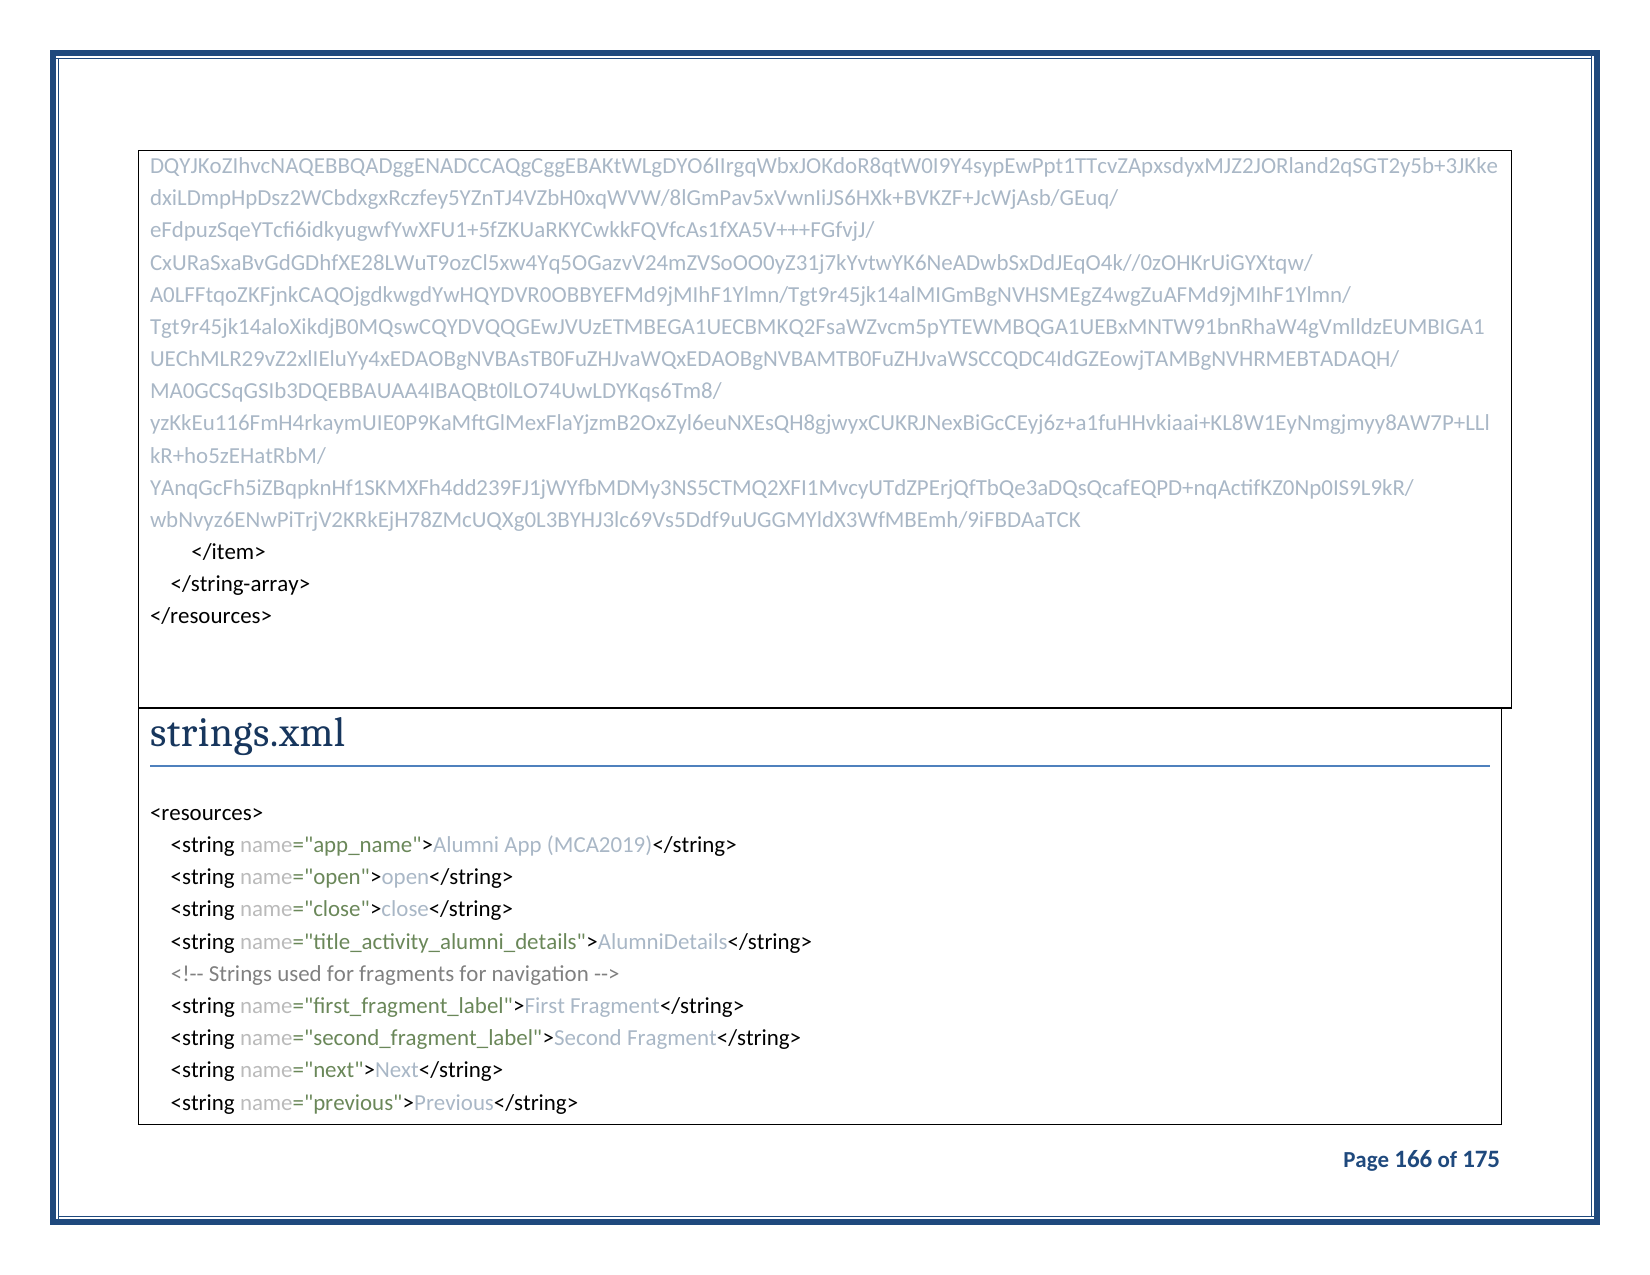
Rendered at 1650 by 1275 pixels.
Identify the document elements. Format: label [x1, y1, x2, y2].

table_header [139, 151, 1511, 707]
table_cell [139, 709, 1501, 1124]
